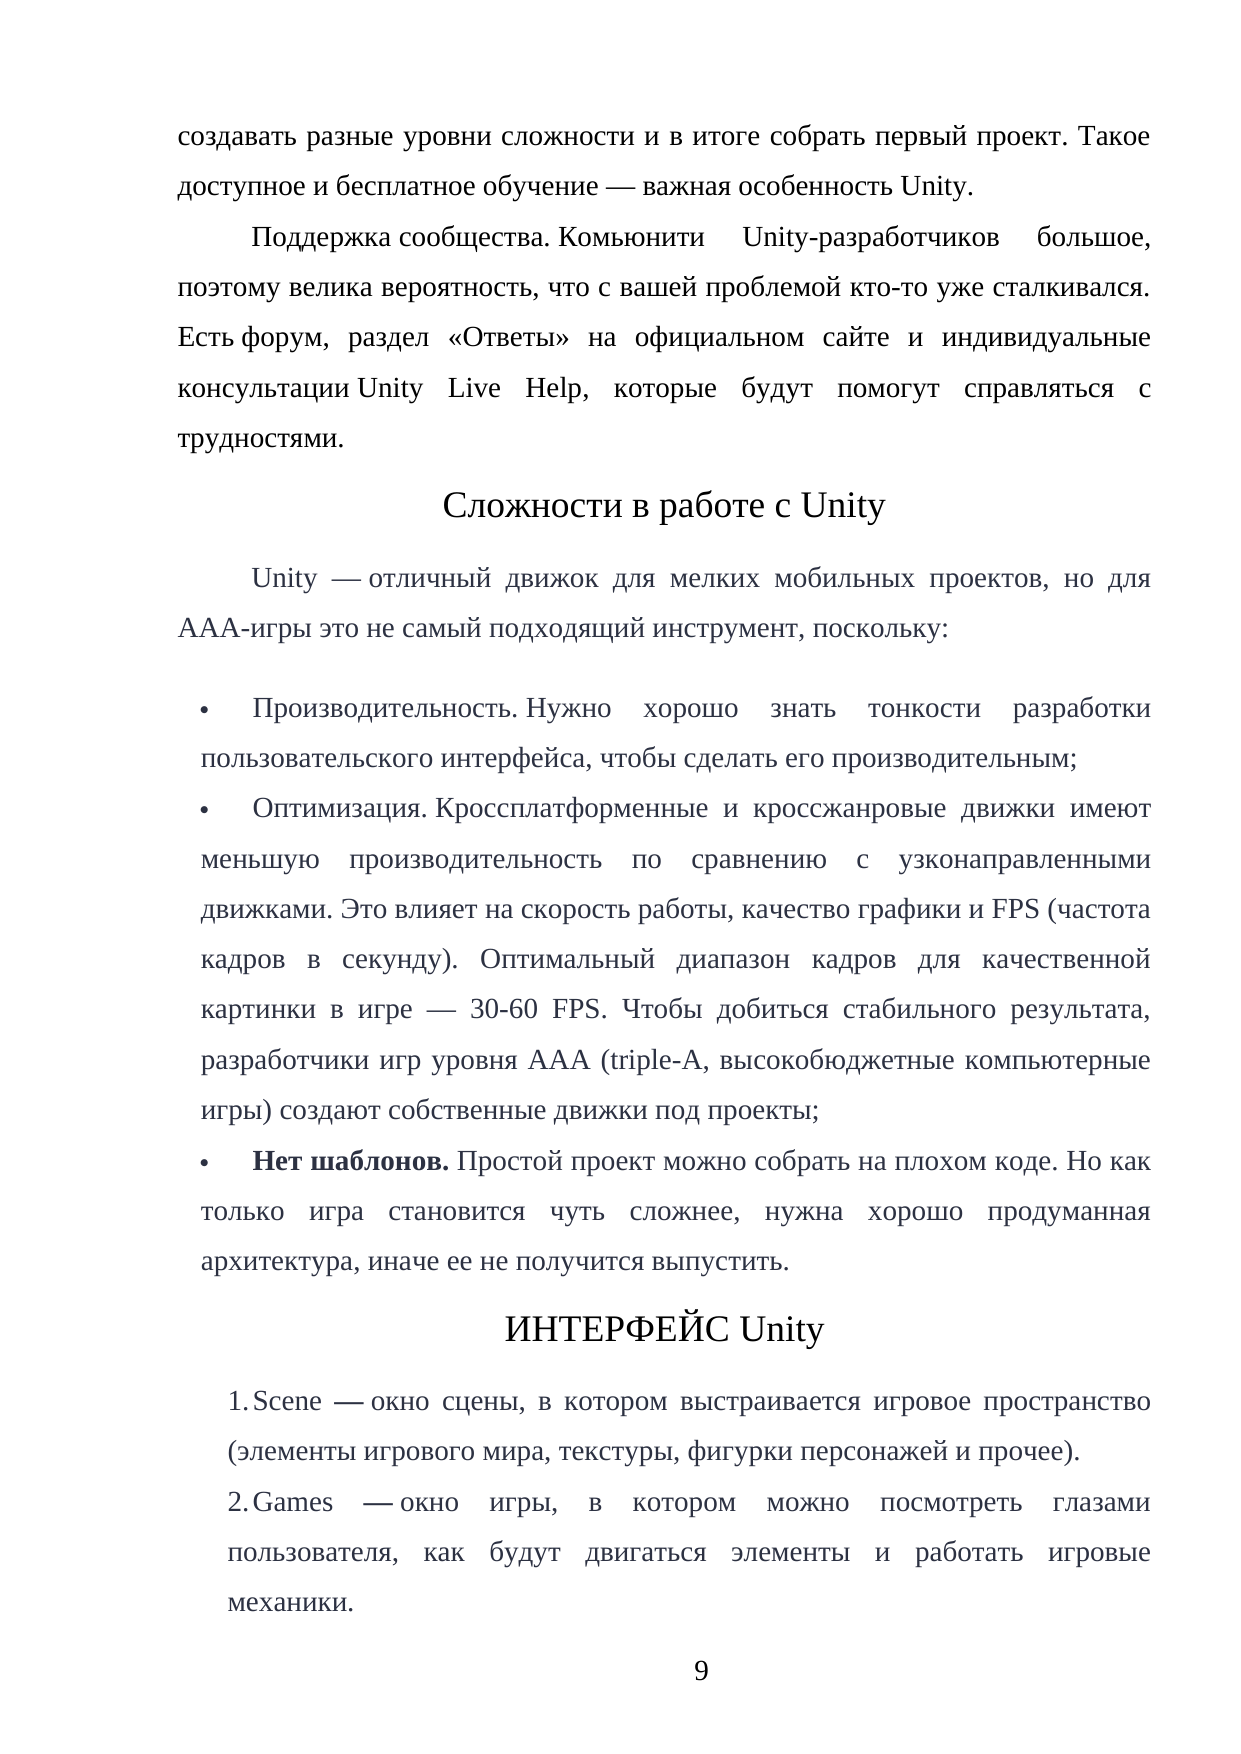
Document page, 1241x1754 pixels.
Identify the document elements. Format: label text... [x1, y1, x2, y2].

list Производительность. Нужно хорошо знать тонкости разработки пользовательского интерфейса, чтобы сделать его производительным; [201, 690, 1152, 774]
text Unity — отличный движок для мелких мобильных проектов, но для AAA-игры это не самый подходящий инструмент, поскольку: [177, 560, 1152, 644]
subtitle ИНТЕРФЕЙС Unity [177, 1306, 1152, 1349]
list Оптимизация. Кроссплатформенные и кроссжанровые движки имеют меньшую производительность по сравнению с узконаправленными движками. Это влияет на скорость работы, качество графики и FPS (частота кадров в секунду). Оптимальный диапазон кадров для качественной картинки в игре — 30-60 FPS. Чтобы добиться стабильного результата, разработчики игр уровня AAA (triple-A, высокобюджетные компьютерные игры) создают собственные движки под проекты; [201, 790, 1152, 1126]
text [177, 118, 1152, 202]
text Поддержка сообщества. Комьюнити Unity-разработчиков большое, поэтому велика вероятность, что с вашей проблемой кто-то уже сталкивался. Есть форум, раздел «Ответы» на официальном сайте и индивидуальные консультации Unity Live Help, которые будут помогут справляться с трудностями. [177, 219, 1152, 453]
list Нет шаблонов. Простой проект можно собрать на плохом коде. Но как только игра становится чуть сложнее, нужна хорошо продуманная архитектура, иначе ее не получится выпустить. [201, 1143, 1152, 1277]
subtitle Сложности в работе с Unity [177, 483, 1152, 526]
list Games — окно игры, в котором можно посмотреть глазами пользователя, как будут двигаться элементы и работать игровые механики. [227, 1484, 1152, 1618]
list Scene — окно сцены, в котором выстраивается игровое пространство (элементы игрового мира, текстуры, фигурки персонажей и прочее). [227, 1383, 1152, 1467]
